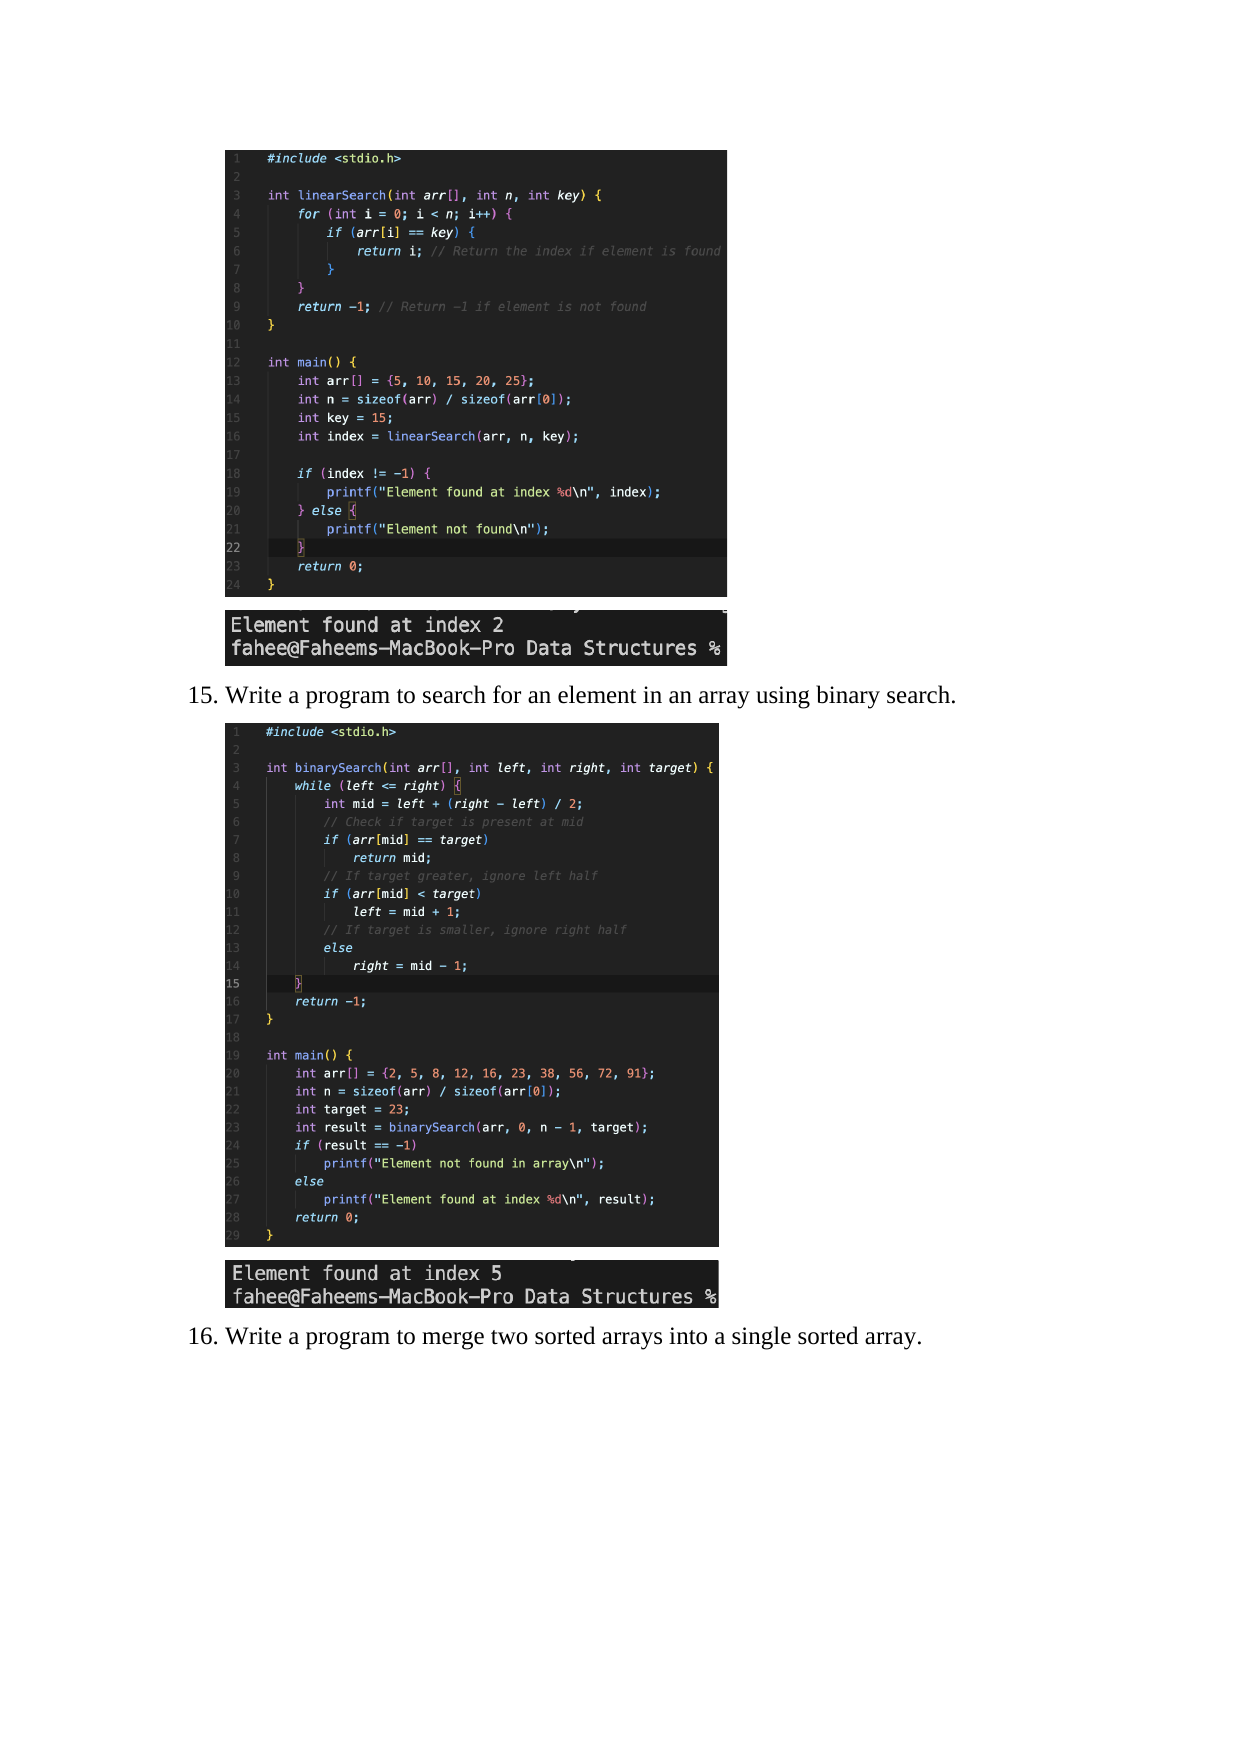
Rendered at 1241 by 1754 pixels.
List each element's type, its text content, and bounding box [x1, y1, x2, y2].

picture [225, 610, 728, 666]
list Write a program to search for an element in an array using binary search. [187, 680, 1143, 709]
picture [225, 150, 728, 597]
picture [225, 723, 719, 1247]
picture [225, 1260, 719, 1308]
list Write a program to merge two sorted arrays into a single sorted array. [187, 1321, 1143, 1350]
